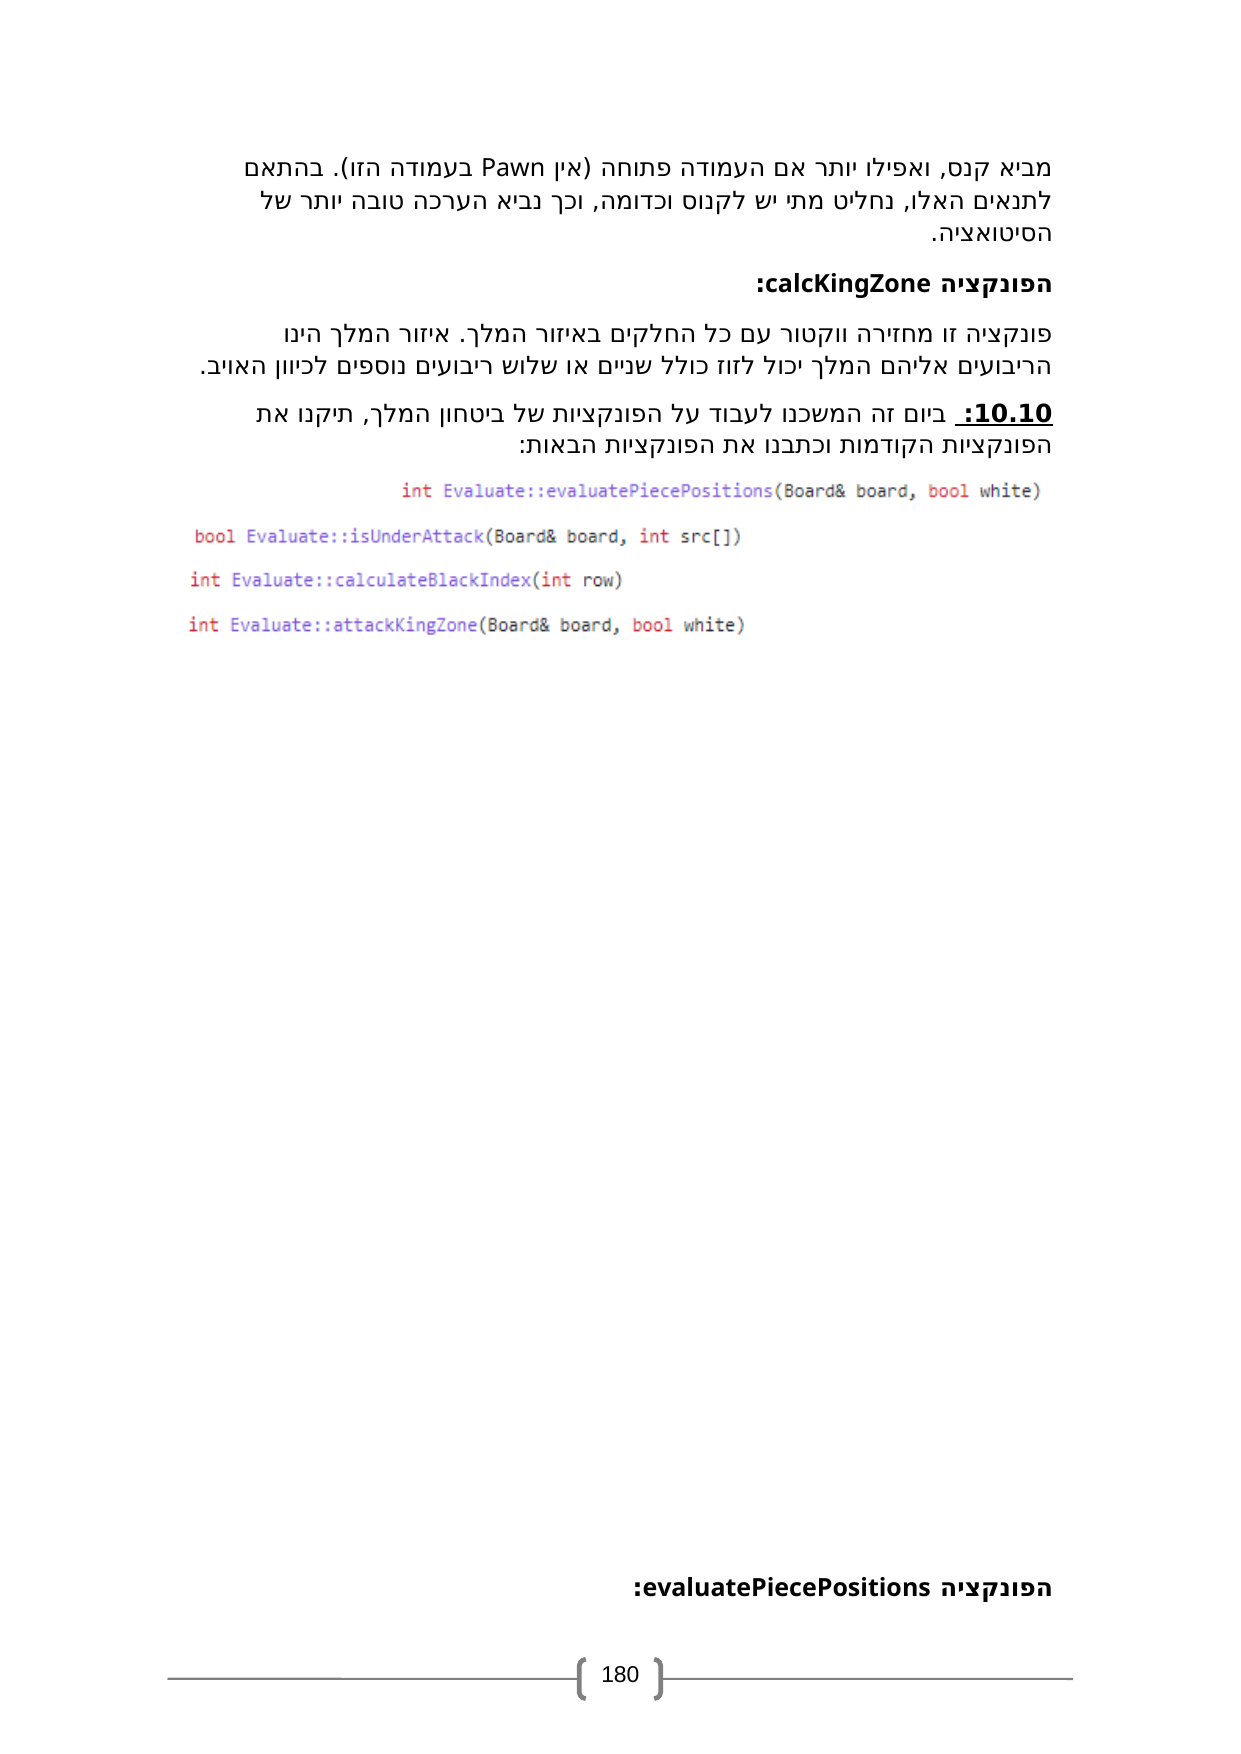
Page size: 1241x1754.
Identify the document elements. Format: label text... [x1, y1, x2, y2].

text הפונקציה evaluatePiecePositions: [187, 1569, 1053, 1604]
text 10.10: ביום זה המשכנו לעבוד על הפונקציות של ביטחון המלך, תיקנו את הפונקציות הקודמות וכתבנו את הפונקציות הבאות: [187, 399, 1053, 459]
picture [187, 616, 758, 640]
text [187, 150, 1053, 247]
text פונקציה זו מחזירה ווקטור עם כל החלקים באיזור המלך. איזור המלך הינו הריבועים אליהם המלך יכול לזוז כולל שניים או שלוש ריבועים נוספים לכיוון האויב. [187, 319, 1053, 380]
picture [187, 570, 630, 595]
text הפונקציה calcKingZone: [187, 266, 1053, 300]
picture [397, 478, 1053, 507]
picture [187, 525, 754, 551]
